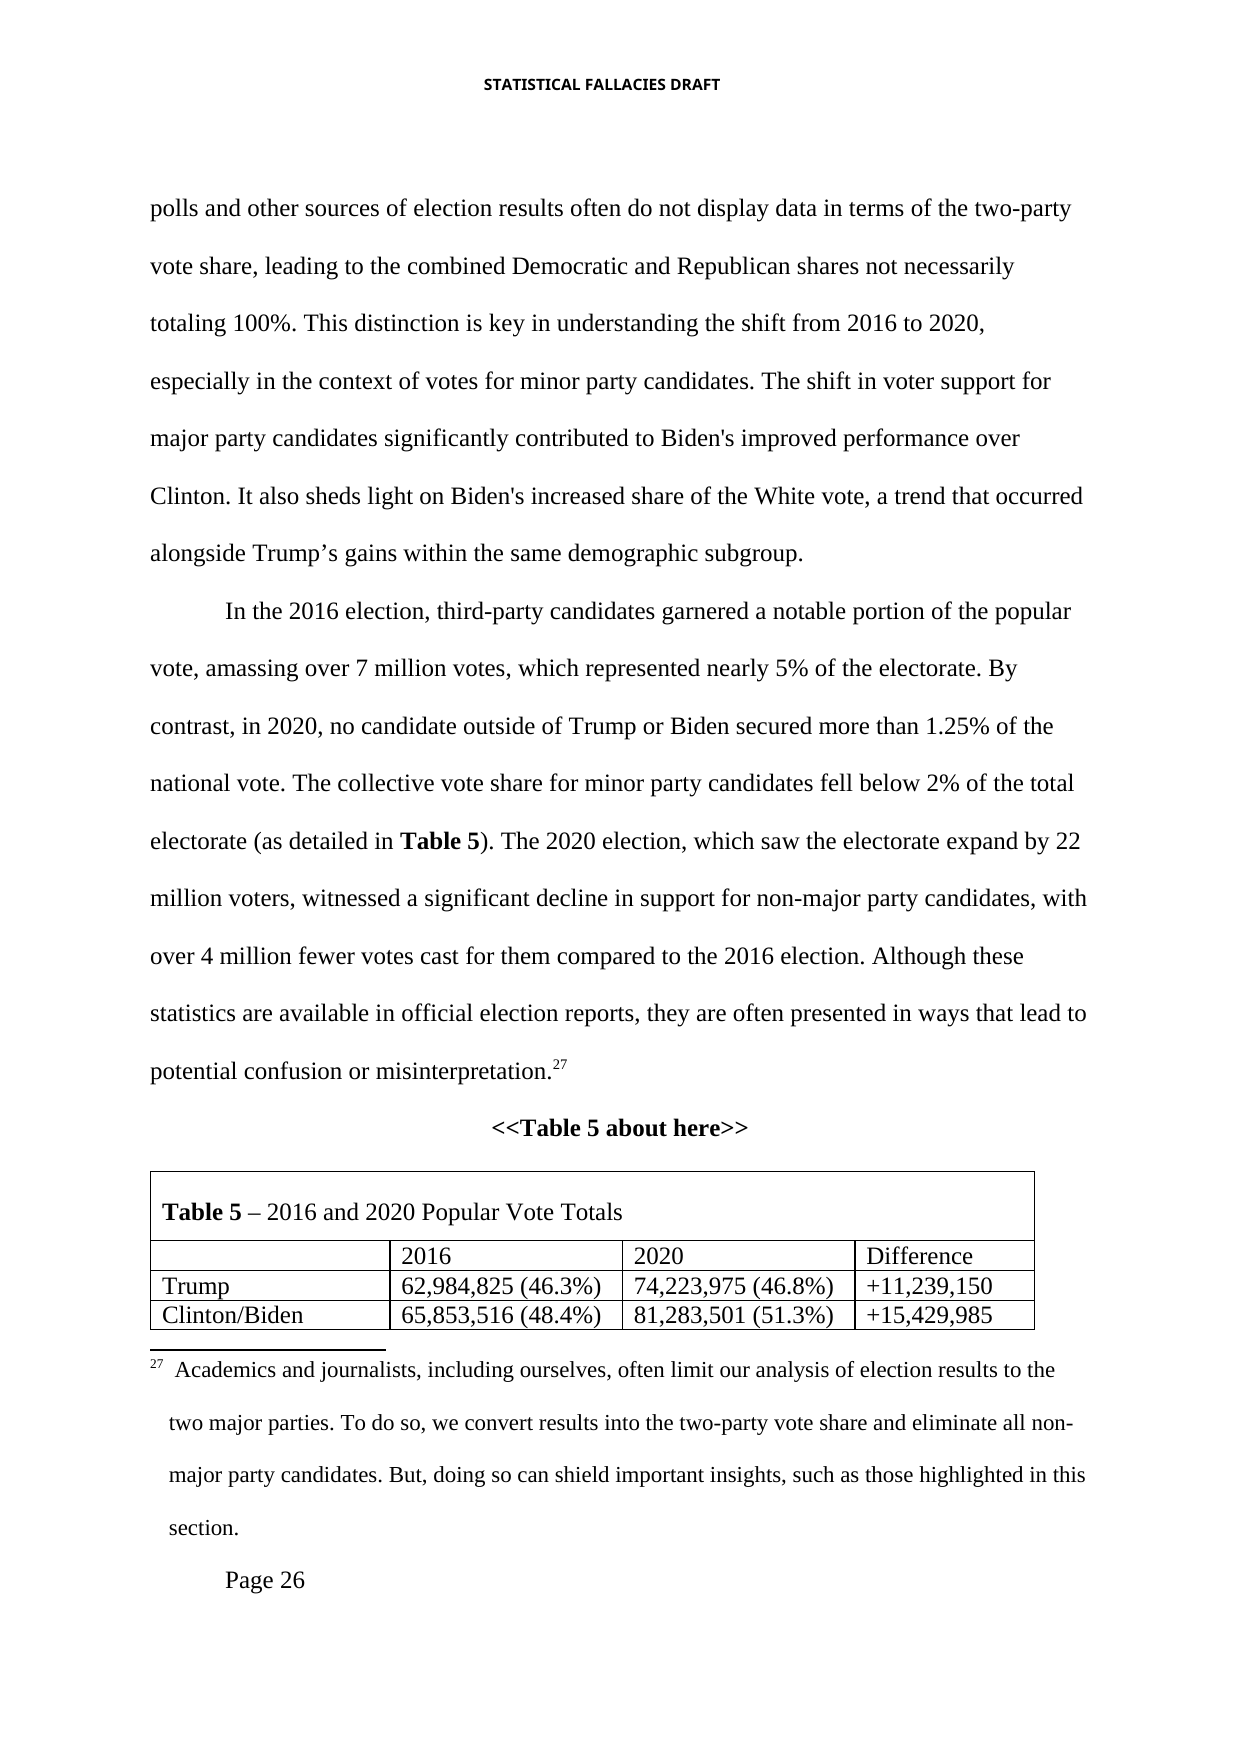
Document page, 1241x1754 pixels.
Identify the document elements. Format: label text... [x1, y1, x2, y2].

table_cell 2016 [391, 1241, 622, 1270]
table_cell 74,223,975 (46.8%) [623, 1271, 854, 1299]
table_cell 2020 [623, 1241, 854, 1270]
table_cell 81,283,501 (51.3%) [623, 1301, 854, 1329]
text <<Table 5 about here>> [150, 1113, 1090, 1142]
table_cell Trump [151, 1271, 389, 1299]
table_cell Difference [856, 1241, 1034, 1270]
table_cell [151, 1241, 389, 1270]
table_cell 62,984,825 (46.3%) [391, 1271, 622, 1299]
text In the 2016 election, third-party candidates garnered a notable portion of the popular vote, amassing over 7 million votes, which represented nearly 5% of the electorate. By contrast, in 2020, no candidate outside of Trump or Biden secured more than 1.25% of the national vote. The collective vote share for minor party candidates fell below 2% of the total electorate (as detailed in Table 5). The 2020 election, which saw the electorate expand by 22 million voters, witnessed a significant decline in support for non-major party candidates, with over 4 million fewer votes cast for them compared to the 2016 election. Although these statistics are available in official election reports, they are often presented in ways that lead to potential confusion or misinterpretation. [150, 596, 1090, 1085]
table_cell 65,853,516 (48.4%) [391, 1301, 622, 1329]
table_cell +11,239,150 [856, 1271, 1034, 1299]
table_cell Clinton/Biden [151, 1301, 389, 1329]
table_cell +15,429,985 [856, 1301, 1034, 1329]
table_header Table 5 – 2016 and 2020 Popular Vote Totals [151, 1172, 1034, 1240]
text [150, 193, 1090, 567]
